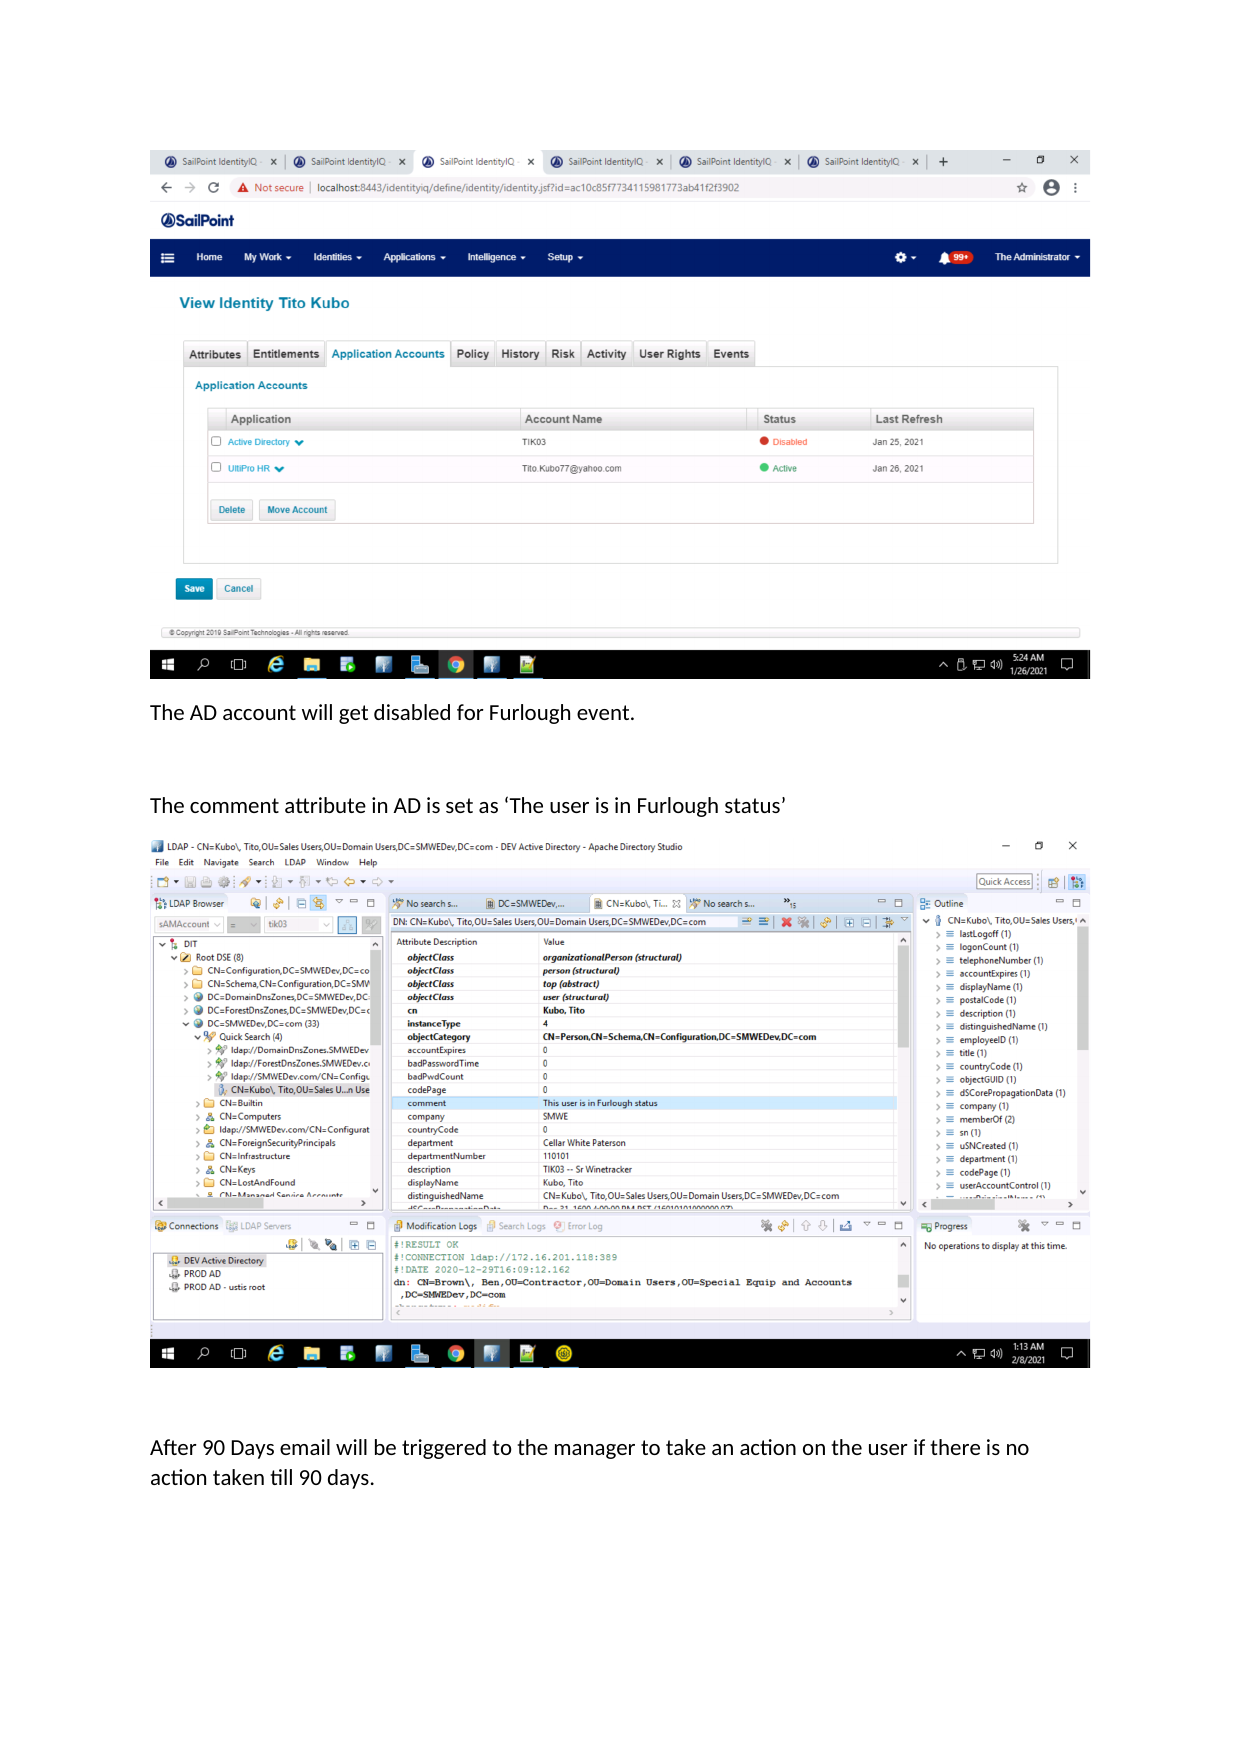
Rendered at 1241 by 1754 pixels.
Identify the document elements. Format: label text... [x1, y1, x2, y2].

text The comment attribute in AD is set as ‘The user is in Furlough status’ [150, 791, 1090, 819]
picture [150, 150, 1091, 679]
text After 90 Days email will be triggered to the manager to take an action on the user if there is no action taken till 90 days. [150, 1433, 1090, 1491]
picture [150, 838, 1091, 1368]
text The AD account will get disabled for Furlough event. [150, 698, 1090, 726]
